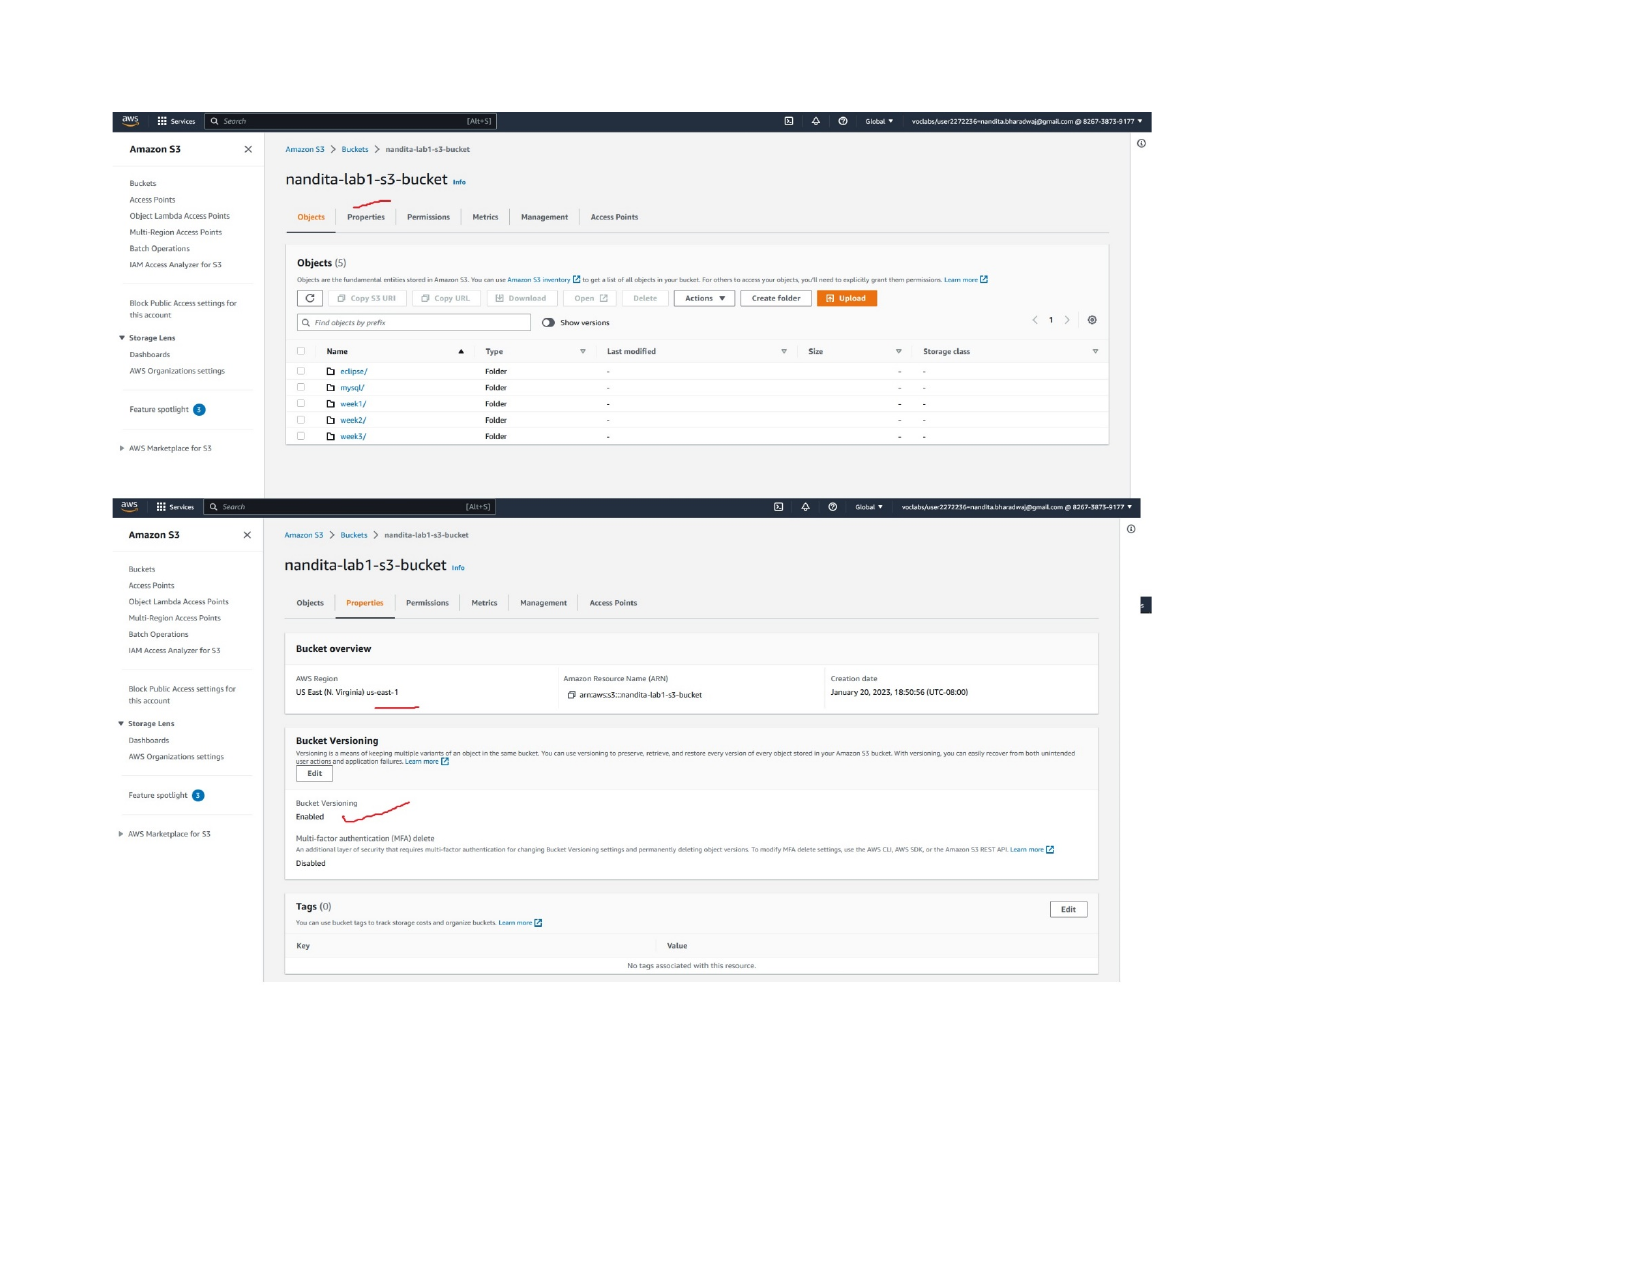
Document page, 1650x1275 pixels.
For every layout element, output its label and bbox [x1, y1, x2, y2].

picture [112, 112, 1152, 1163]
